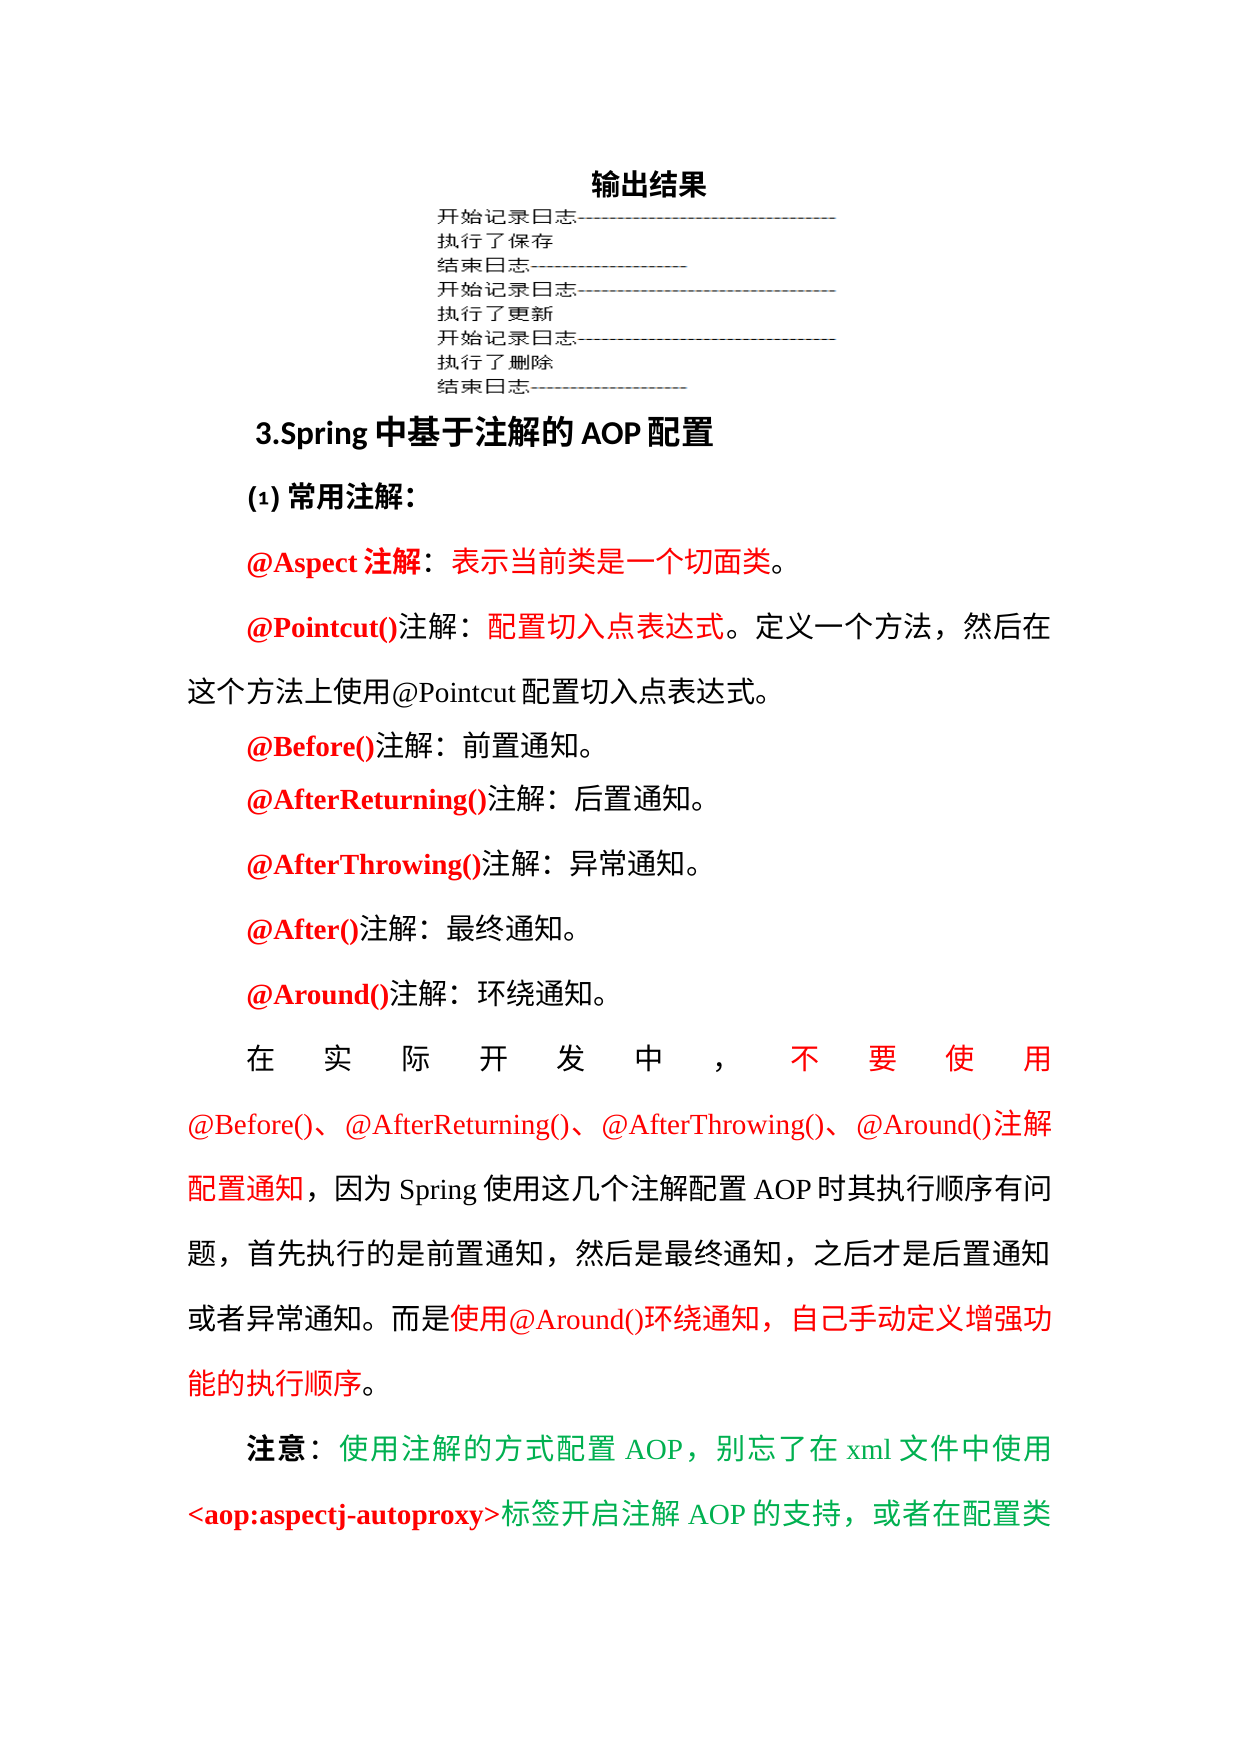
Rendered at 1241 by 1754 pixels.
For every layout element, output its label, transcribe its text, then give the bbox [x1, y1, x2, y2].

subtitle 3.Spring中基于注解的AOP配置 [187, 397, 1053, 462]
text @AfterThrowing()注解：异常通知。 [187, 829, 1053, 894]
text @Aspect注解：表示当前类是一个切面类。 [187, 527, 1053, 592]
text @After()注解：最终通知。 [187, 894, 1053, 959]
text @Pointcut()注解：配置切入点表达式。定义一个方法，然后在这个方法上使用@Pointcut配置切入点表达式。 [187, 592, 1053, 722]
text @AfterReturning()注解：后置通知。 [187, 764, 1053, 829]
text @Before()注解：前置通知。 [187, 722, 1053, 764]
text @Around()注解：环绕通知。 [187, 959, 1053, 1024]
picture [432, 204, 852, 398]
text 在实际开发中，不要使用@Before()、@AfterReturning()、@AfterThrowing()、@Around()注解配置通知，因为Spring使用这几个注解配置AOP时其执行顺序有问题，首先执行的是前置通知，然后是最终通知，之后才是后置通知或者异常通知。而是使用@Around()环绕通知，自己手动定义增强功能的执行顺序。 [187, 1024, 1053, 1414]
subtitle ⑴常用注解： [187, 462, 1053, 527]
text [187, 1414, 1053, 1544]
text 输出结果 [187, 162, 1053, 204]
